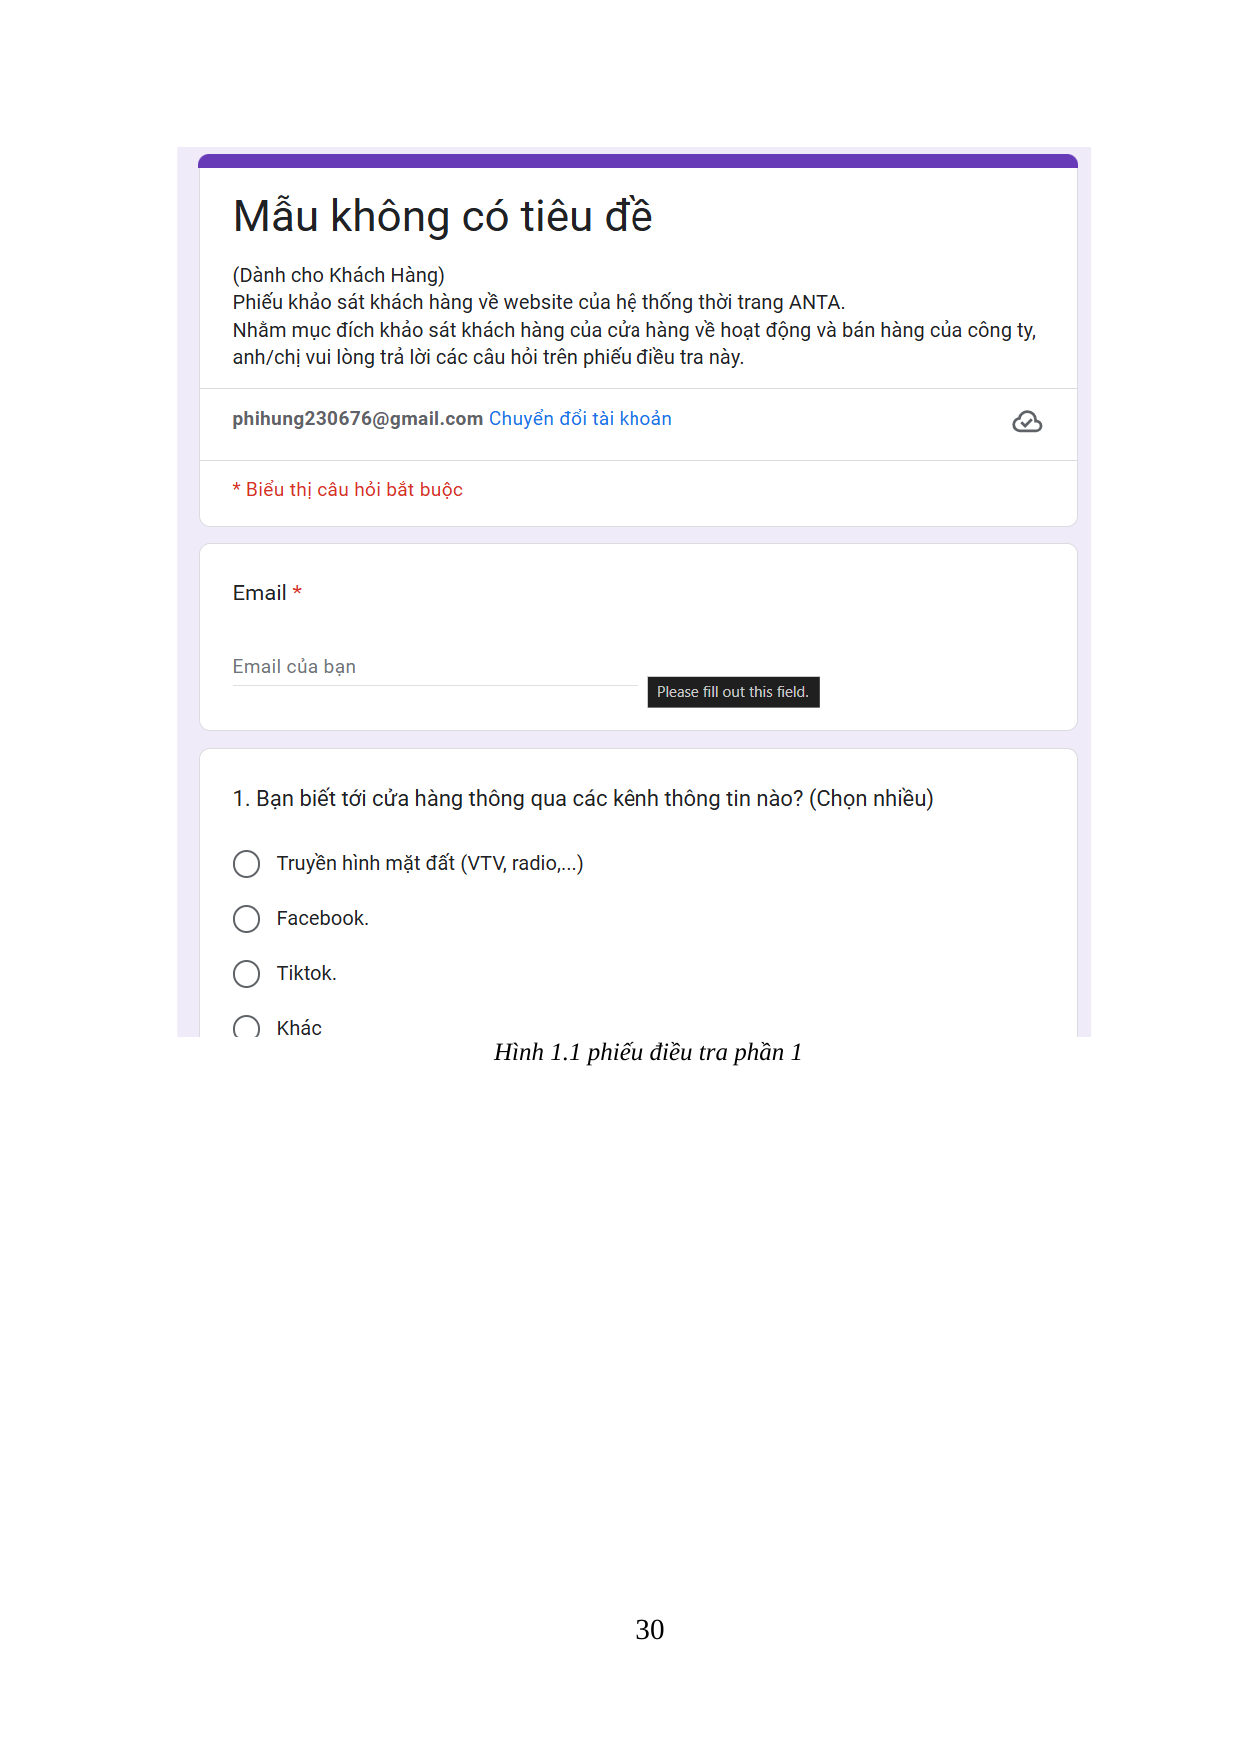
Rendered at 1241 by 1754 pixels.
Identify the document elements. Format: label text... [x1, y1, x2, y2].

text Hình 1.1 phiếu điều tra phần 1 [177, 1037, 1122, 1066]
picture [177, 147, 1092, 1037]
